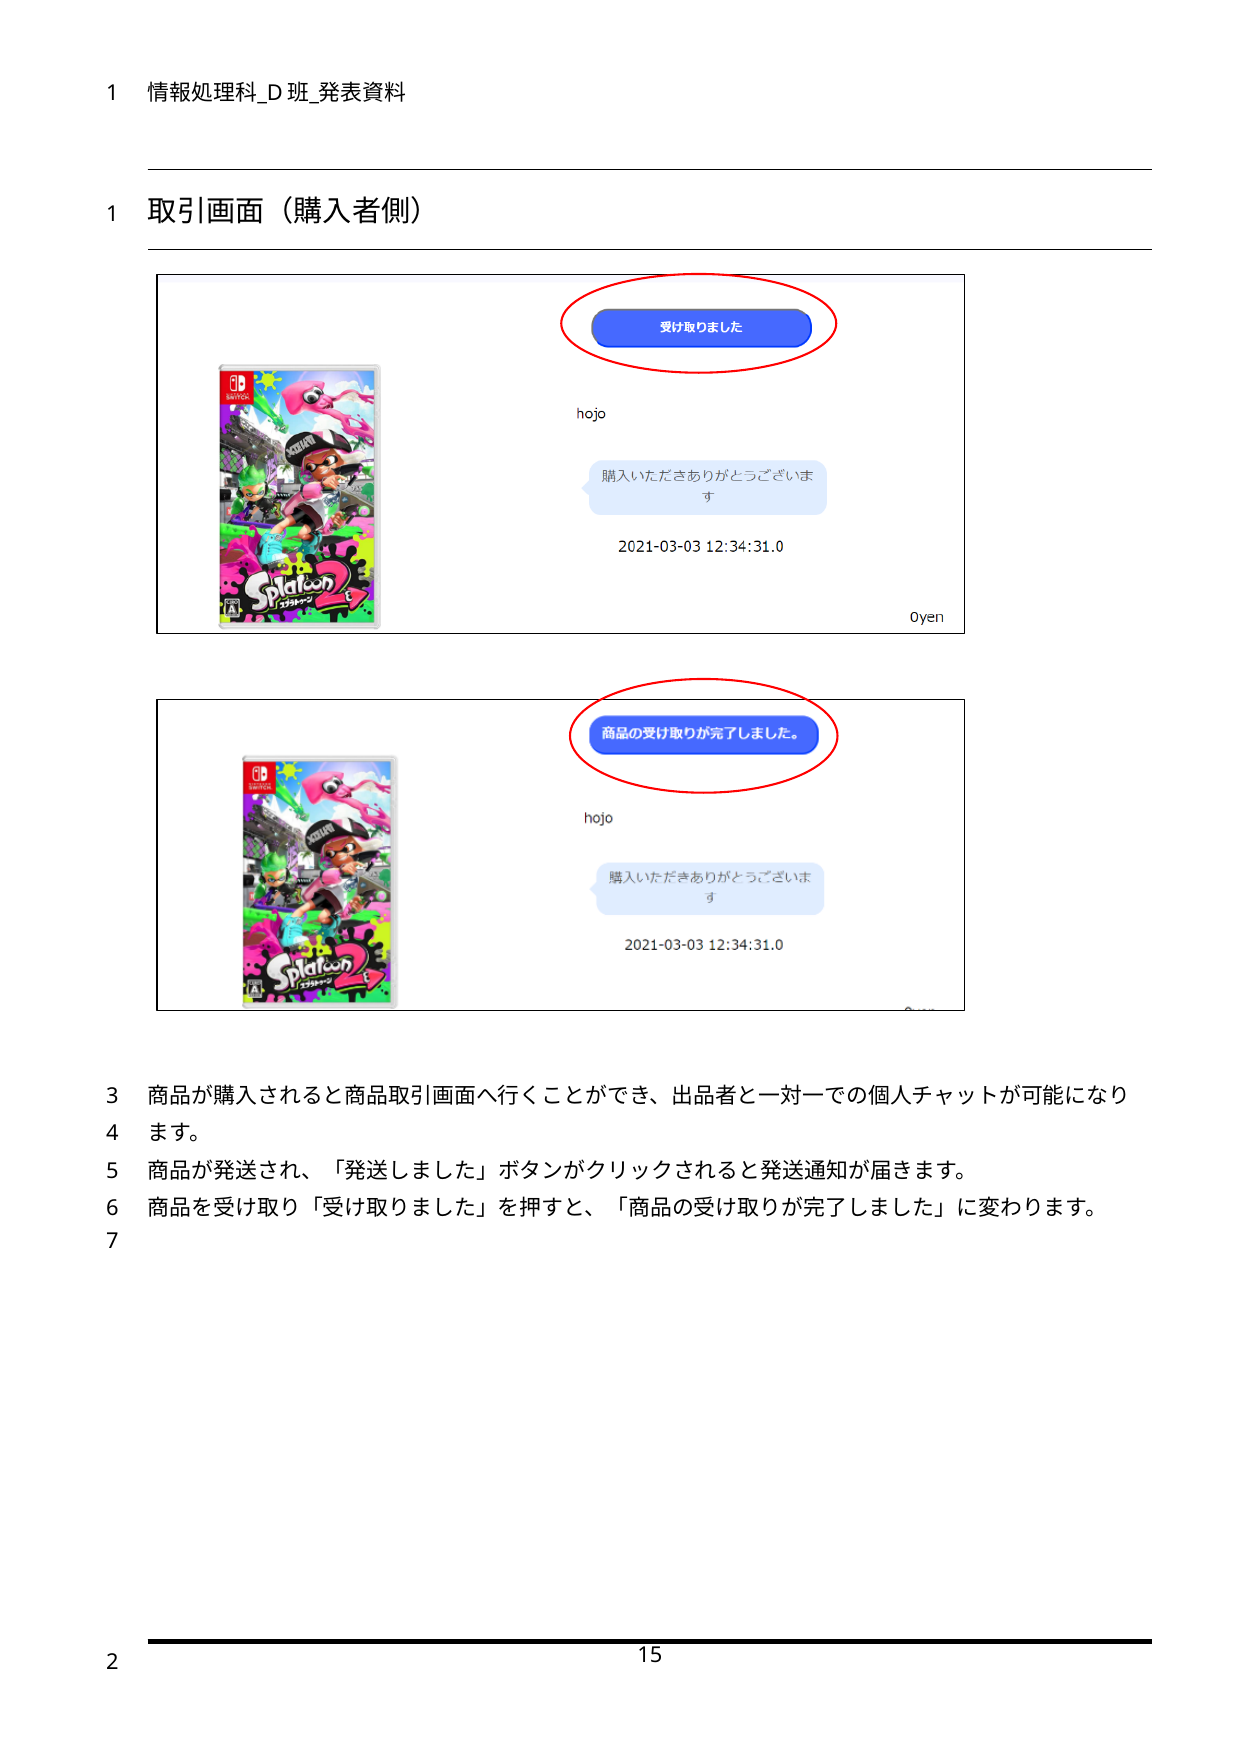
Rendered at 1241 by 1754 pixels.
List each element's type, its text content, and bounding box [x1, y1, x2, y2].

text 商品が発送され、「発送しました」ボタンがクリックされると発送通知が届きます。 [148, 1150, 1152, 1187]
picture [158, 275, 964, 633]
text 商品を受け取り「受け取りました」を押すと、「商品の受け取りが完了しました」に変わります。 [148, 1187, 1152, 1225]
text 商品が購入されると商品取引画面へ行くことができ、出品者と一対一での個人チャットが可能になります。 [148, 1075, 1152, 1150]
subtitle 取引画面（購入者側） [148, 170, 1152, 249]
picture [158, 700, 964, 1010]
picture [563, 276, 835, 371]
picture [572, 700, 836, 791]
